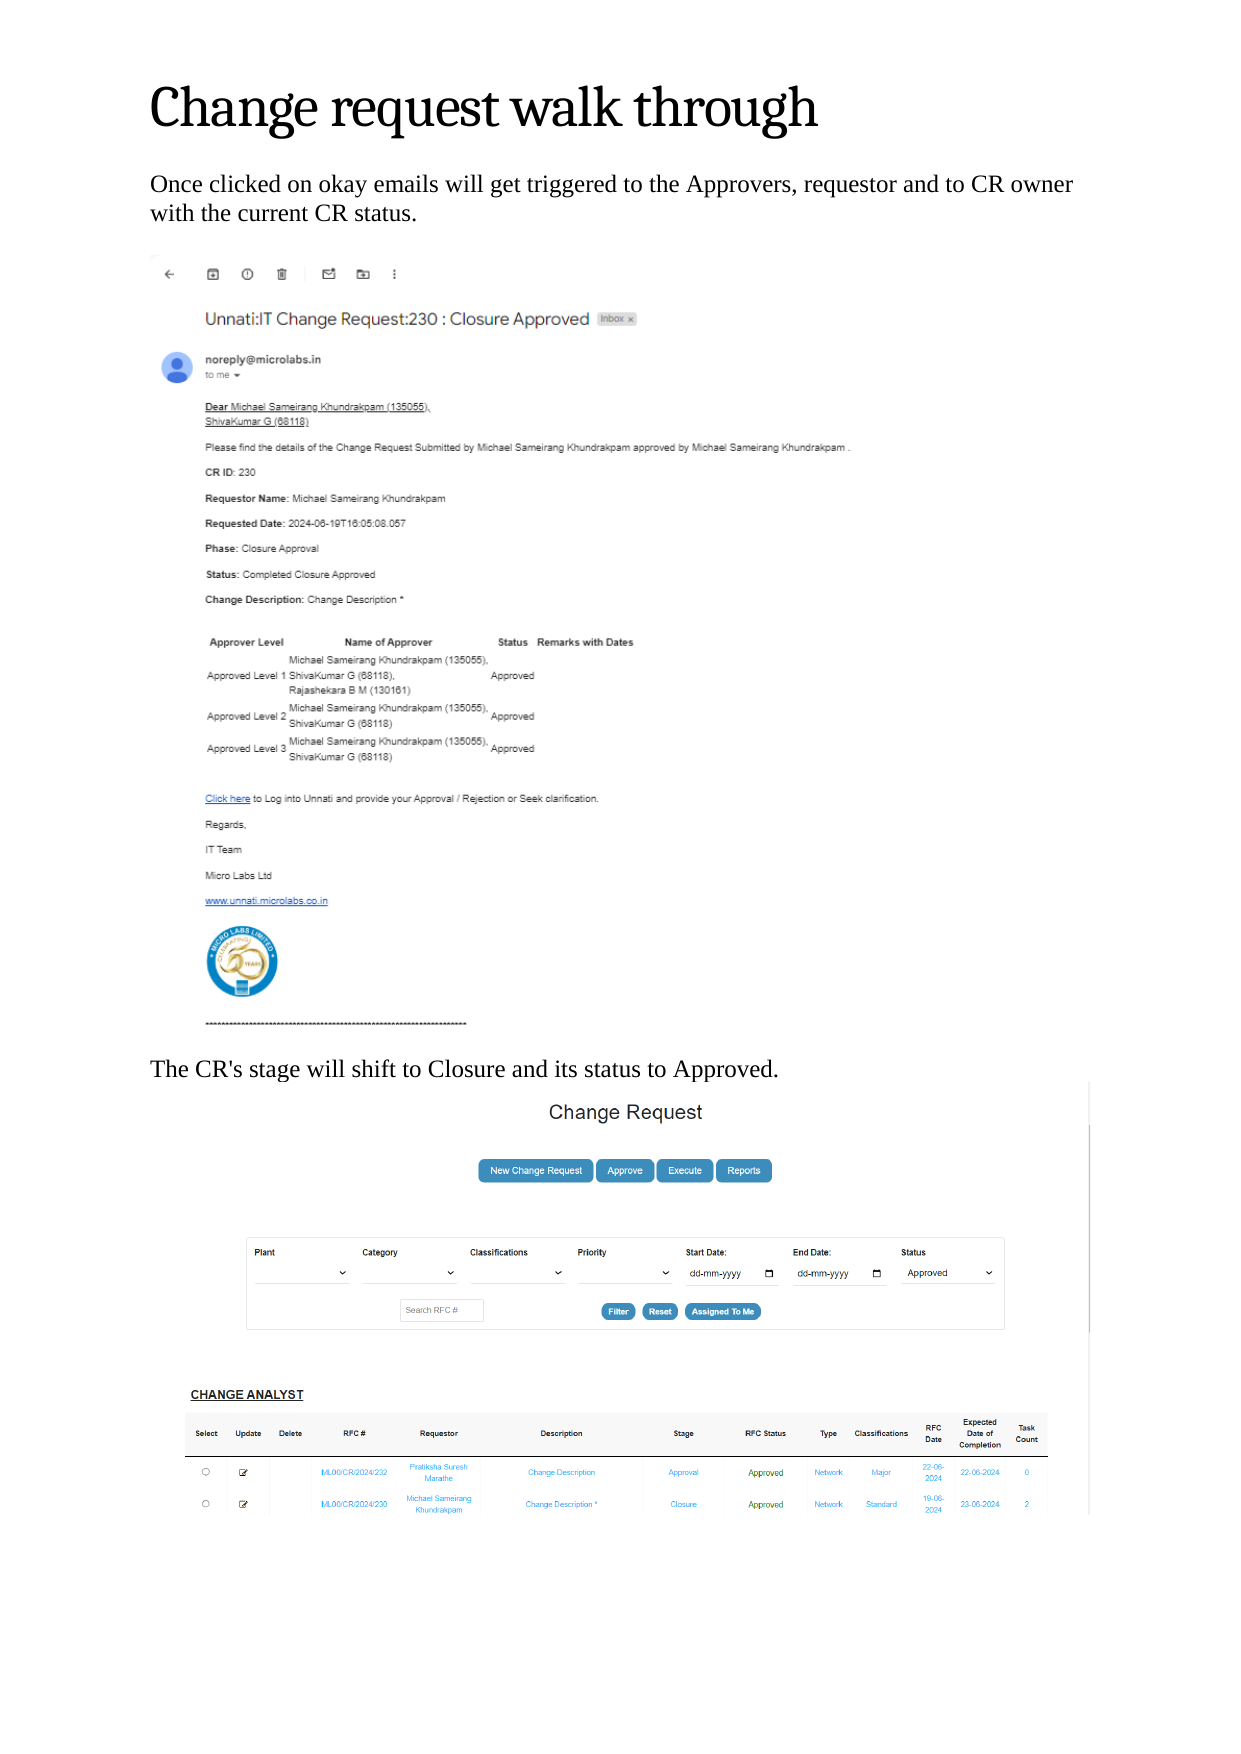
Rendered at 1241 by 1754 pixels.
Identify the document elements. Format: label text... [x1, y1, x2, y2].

picture [150, 1082, 1091, 1515]
text Once clicked on okay emails will get triggered to the Approvers, requestor and to CR owner with the current CR status. [150, 169, 1090, 226]
picture [150, 255, 886, 1025]
text The CR's stage will shift to Closure and its status to Approved. [150, 1054, 1090, 1082]
